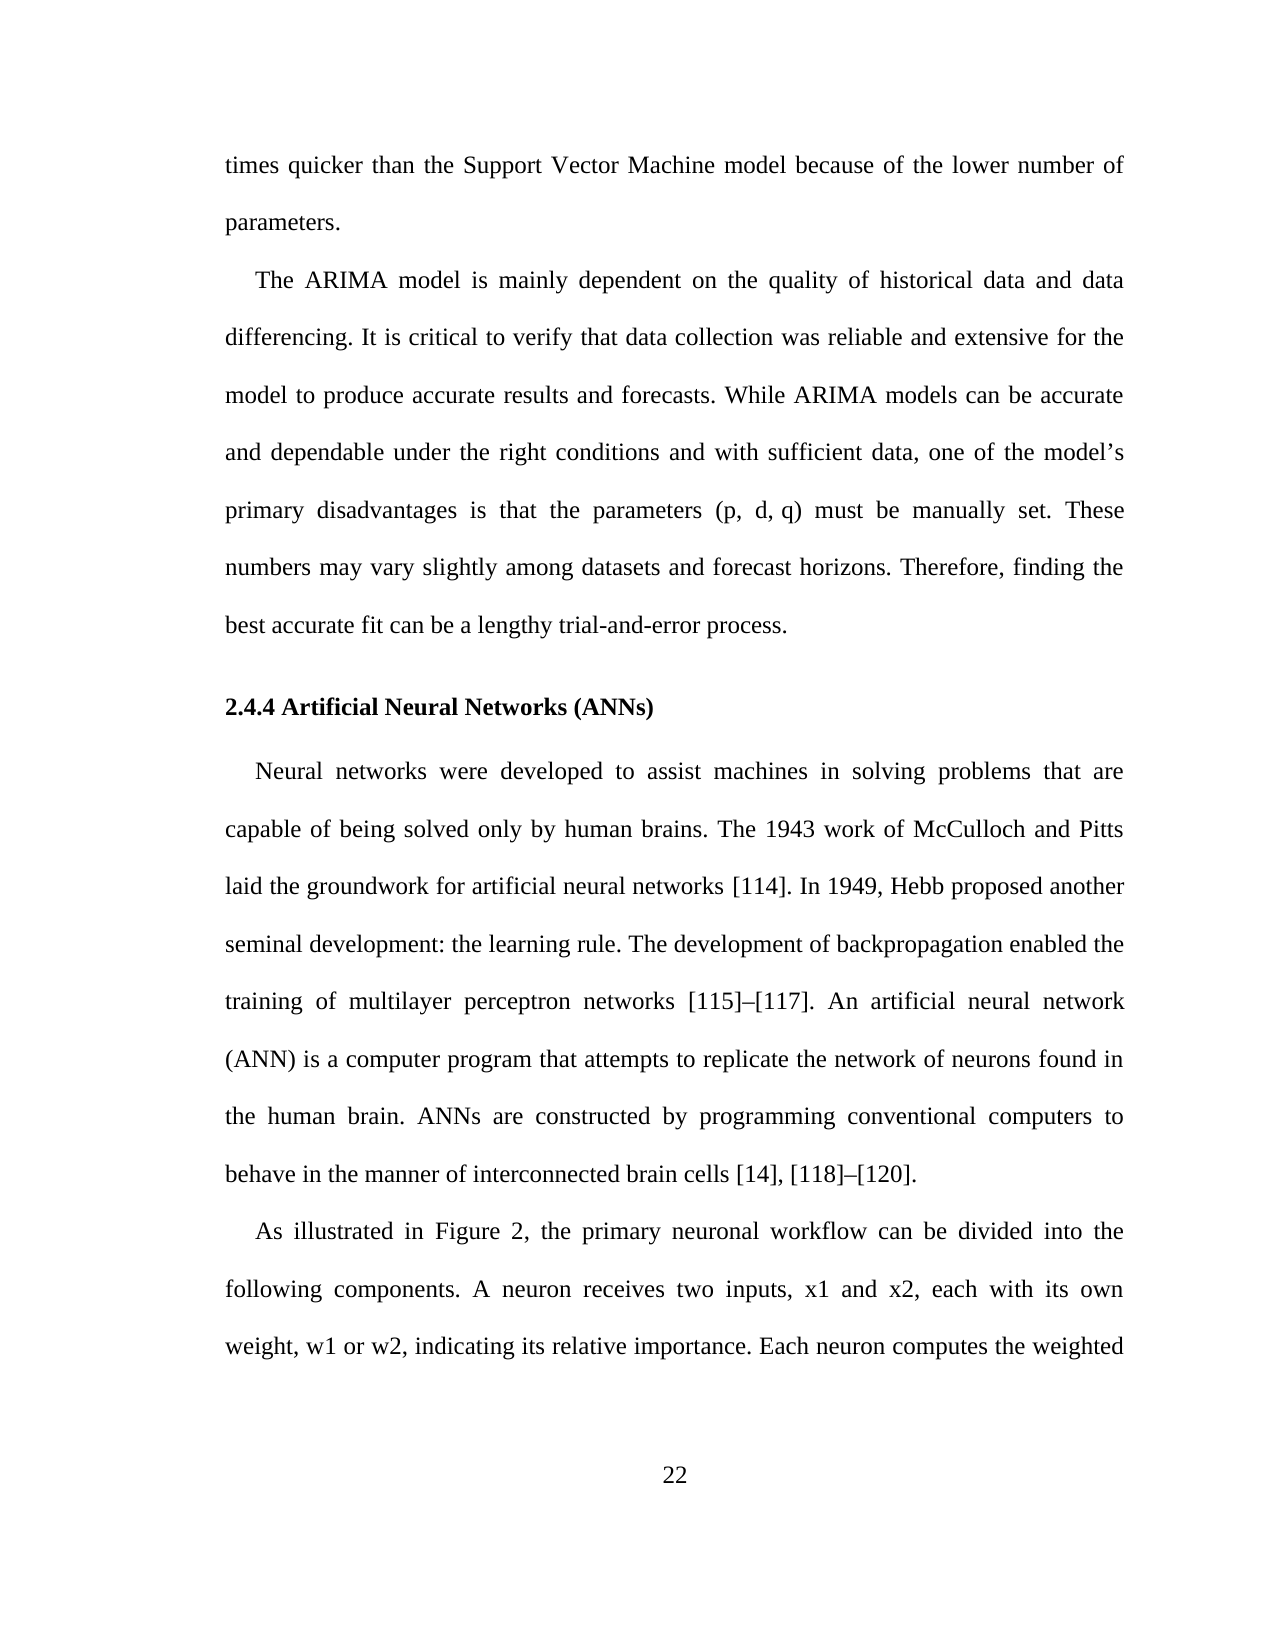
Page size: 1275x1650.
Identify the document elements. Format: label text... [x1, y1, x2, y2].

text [225, 150, 1125, 236]
text Neural networks were developed to assist machines in solving problems that are capable of being solved only by human brains. The 1943 work of McCulloch and Pitts laid the groundwork for artificial neural networks [114]. In 1949, Hebb proposed another seminal development: the learning rule. The development of backpropagation enabled the training of multilayer perceptron networks [115]–[117]. An artificial neural network (ANN) is a computer program that attempts to replicate the network of neurons found in the human brain. ANNs are constructed by programming conventional computers to behave in the manner of interconnected brain cells [14], [118]–[120]. [225, 756, 1125, 1187]
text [225, 1216, 1125, 1360]
subtitle 2.4.4 Artificial Neural Networks (ANNs) [225, 692, 1125, 721]
text The ARIMA model is mainly dependent on the quality of historical data and data differencing. It is critical to verify that data collection was reliable and extensive for the model to produce accurate results and forecasts. While ARIMA models can be accurate and dependable under the right conditions and with sufficient data, one of the model’s primary disadvantages is that the parameters (p, d, q) must be manually set. These numbers may vary slightly among datasets and forecast horizons. Therefore, finding the best accurate fit can be a lengthy trial-and-error process. [225, 265, 1125, 639]
